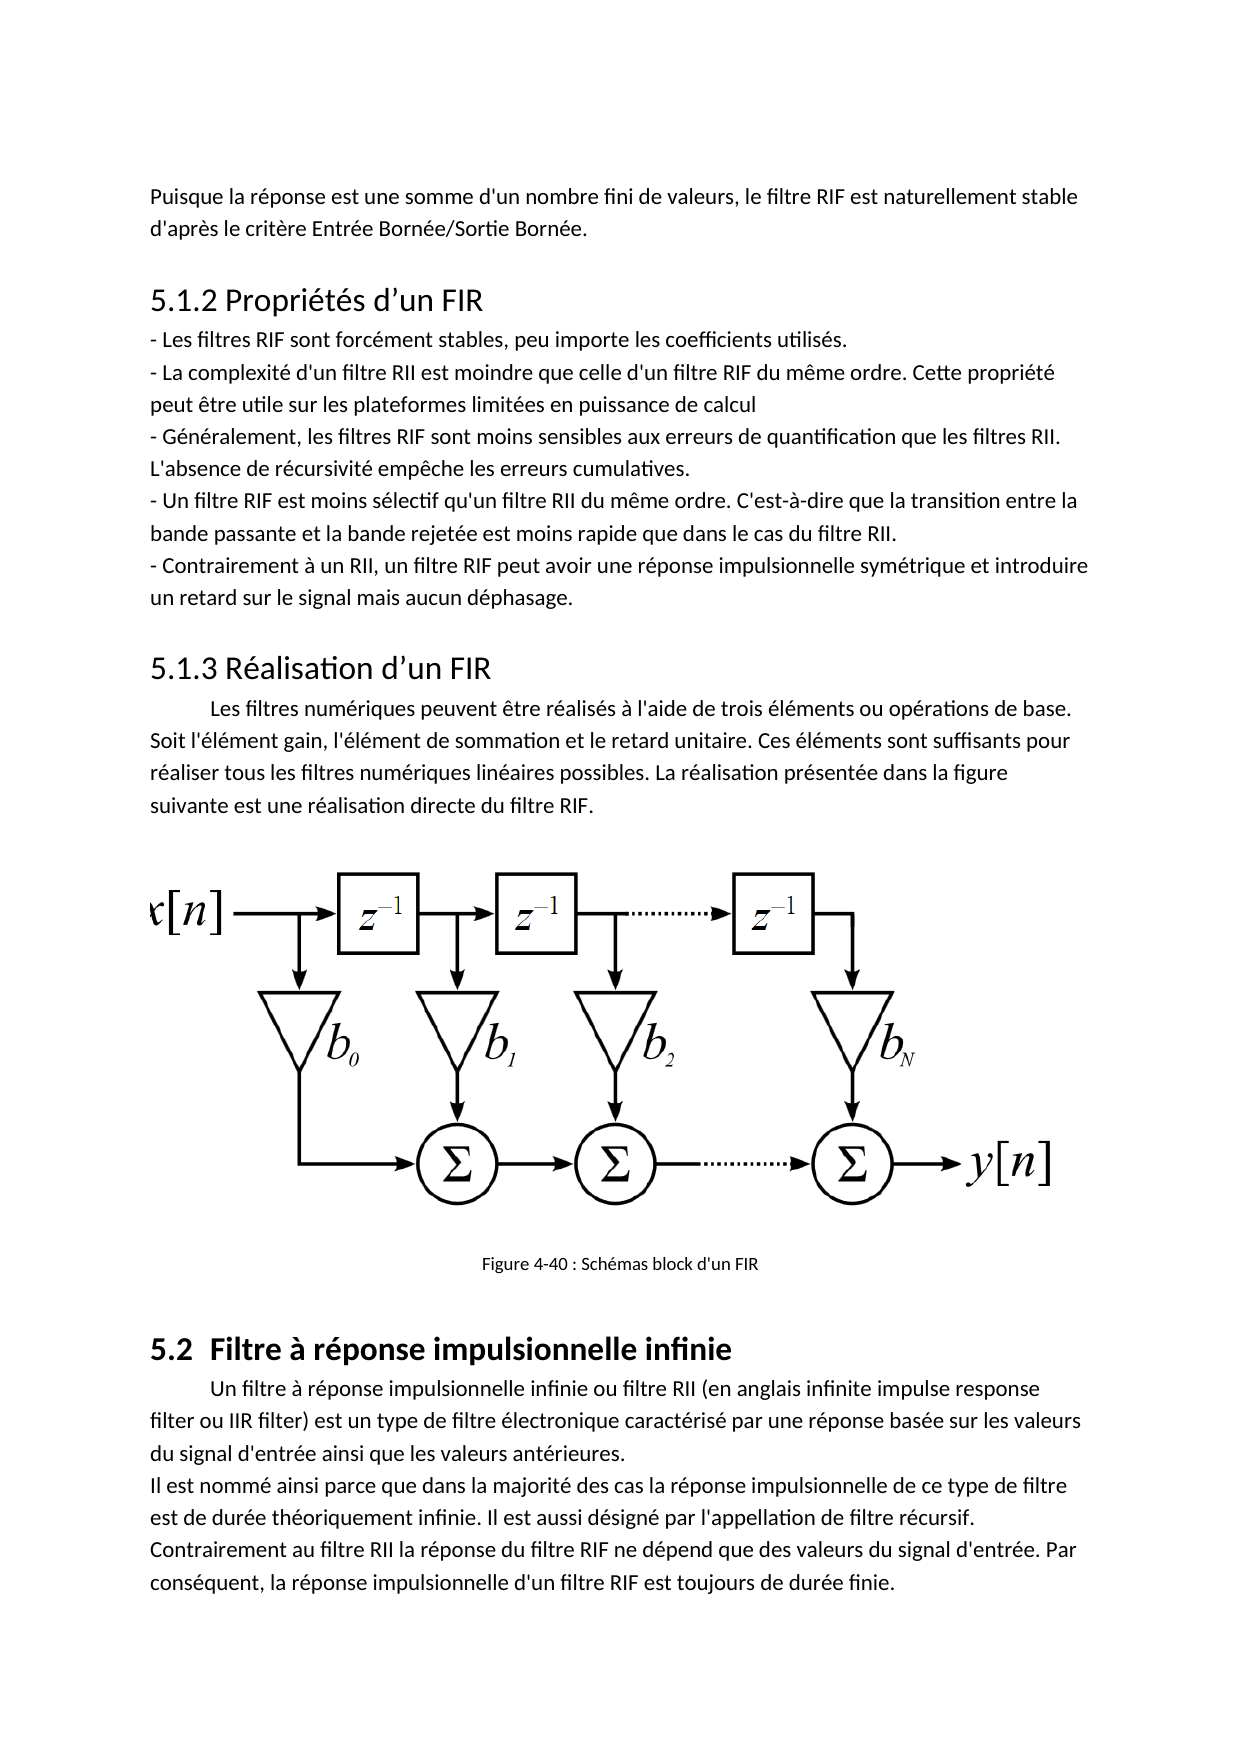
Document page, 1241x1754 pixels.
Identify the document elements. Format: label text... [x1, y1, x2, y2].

text Il est nommé ainsi parce que dans la majorité des cas la réponse impulsionnelle de ce type de filtre est de durée théoriquement infinie. Il est aussi désigné par l'appellation de filtre récursif. Contrairement au filtre RII la réponse du filtre RIF ne dépend que des valeurs du signal d'entrée. Par conséquent, la réponse impulsionnelle d'un filtre RIF est toujours de durée finie. [150, 1471, 1090, 1596]
text Les filtres numériques peuvent être réalisés à l'aide de trois éléments ou opérations de base. Soit l'élément gain, l'élément de sommation et le retard unitaire. Ces éléments sont suffisants pour réaliser tous les filtres numériques linéaires possibles. La réalisation présentée dans la figure suivante est une réalisation directe du filtre RIF. [150, 694, 1090, 819]
text - La complexité d'un filtre RII est moindre que celle d'un filtre RIF du même ordre. Cette propriété peut être utile sur les plateformes limitées en puissance de calcul [150, 358, 1090, 418]
subtitle Filtre à réponse impulsionnelle infinie [150, 1328, 1090, 1368]
text Un filtre à réponse impulsionnelle infinie ou filtre RII (en anglais infinite impulse response filter ou IIR filter) est un type de filtre électronique caractérisé par une réponse basée sur les valeurs du signal d'entrée ainsi que les valeurs antérieures. [150, 1374, 1090, 1467]
text - Les filtres RIF sont forcément stables, peu importe les coefficients utilisés. [150, 326, 1090, 353]
picture [150, 855, 1091, 1248]
text Puisque la réponse est une somme d'un nombre fini de valeurs, le filtre RIF est naturellement stable d'après le critère Entrée Bornée/Sortie Bornée. [150, 182, 1090, 242]
subtitle Réalisation d’un FIR [150, 647, 1090, 688]
subtitle Propriétés d’un FIR [150, 279, 1090, 319]
text - Contrairement à un RII, un filtre RIF peut avoir une réponse impulsionnelle symétrique et introduire un retard sur le signal mais aucun déphasage. [150, 551, 1090, 611]
text - Généralement, les filtres RIF sont moins sensibles aux erreurs de quantification que les filtres RII. L'absence de récursivité empêche les erreurs cumulatives. [150, 422, 1090, 482]
text - Un filtre RIF est moins sélectif qu'un filtre RII du même ordre. C'est-à-dire que la transition entre la bande passante et la bande rejetée est moins rapide que dans le cas du filtre RII. [150, 486, 1090, 547]
